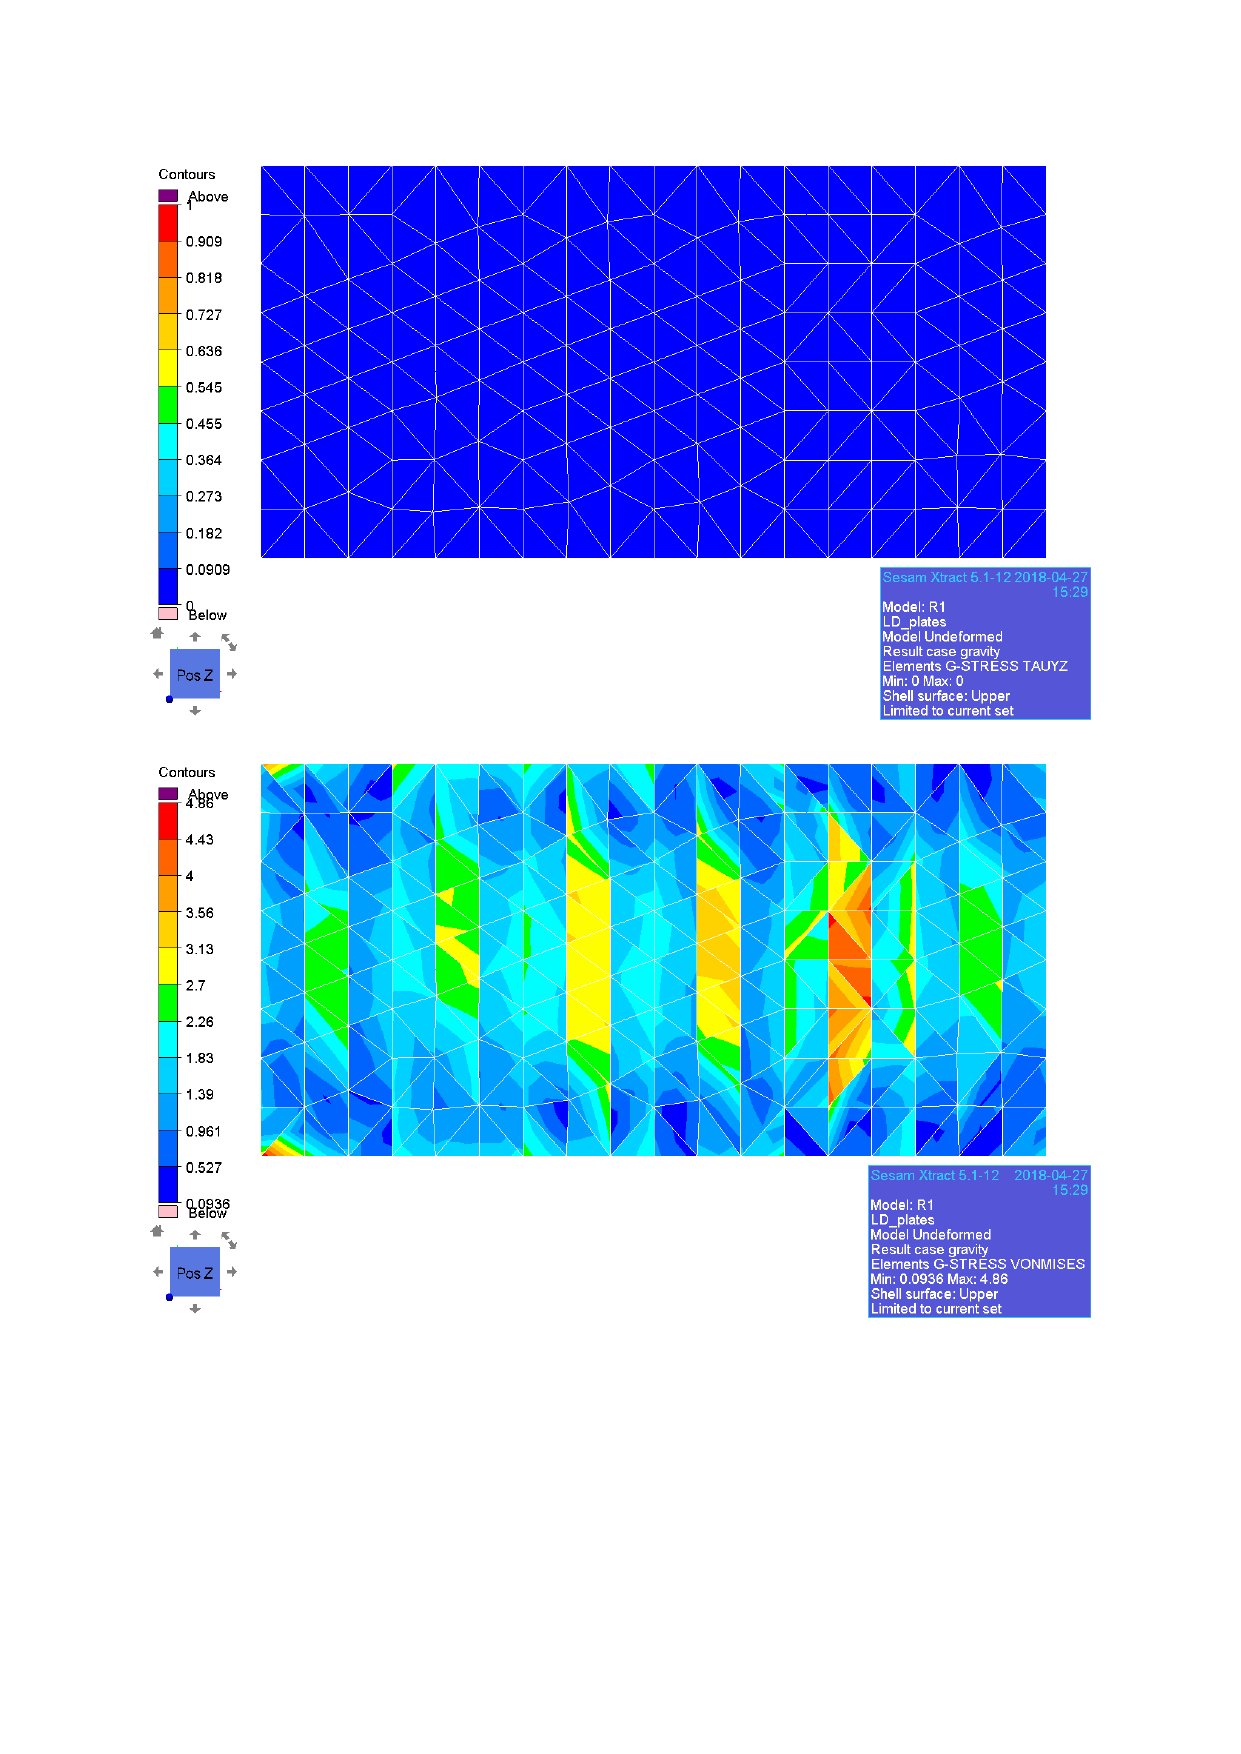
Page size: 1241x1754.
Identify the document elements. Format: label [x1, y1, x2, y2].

picture [147, 147, 1093, 721]
picture [147, 745, 1093, 1319]
